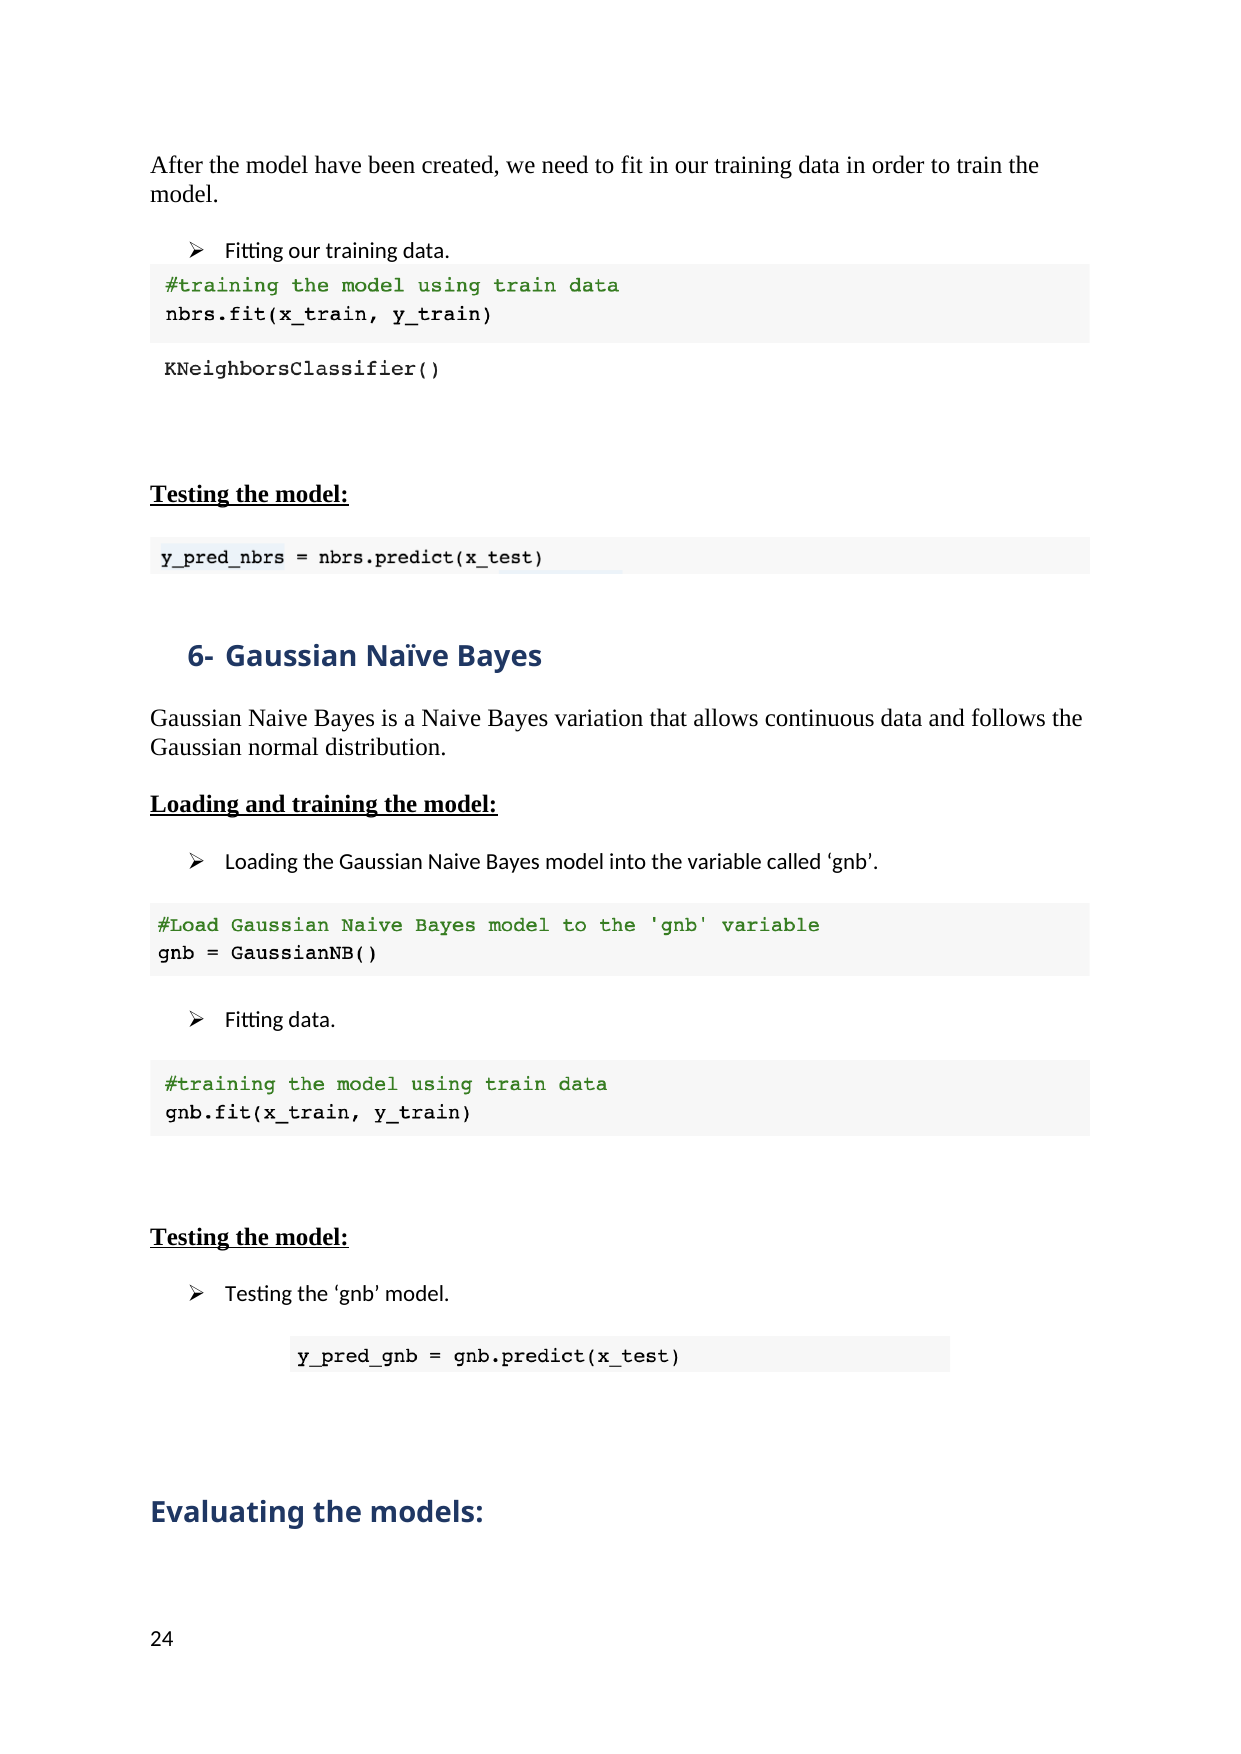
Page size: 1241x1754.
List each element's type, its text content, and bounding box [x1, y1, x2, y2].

picture [150, 1060, 1090, 1136]
text Testing the model: [150, 1222, 1090, 1251]
picture [150, 537, 1090, 574]
picture [150, 903, 1090, 976]
subtitle Evaluating the models: [150, 1491, 1090, 1531]
text Loading and training the model: [150, 789, 1090, 818]
list Loading the Gaussian Naive Bayes model into the variable called ‘gnb’. [187, 847, 1090, 875]
subtitle Gaussian Naïve Bayes [187, 635, 1090, 674]
picture [150, 264, 1090, 394]
text Testing the model: [150, 479, 1090, 508]
list Fitting our training data. [187, 236, 1090, 264]
list Fitting data. [187, 1005, 1090, 1033]
list Testing the ‘gnb’ model. [187, 1279, 1090, 1307]
text After the model have been created, we need to fit in our training data in order to train the model. [150, 150, 1090, 207]
text Gaussian Naive Bayes is a Naive Bayes variation that allows continuous data and follows the Gaussian normal distribution. [150, 703, 1090, 761]
picture [290, 1336, 951, 1372]
